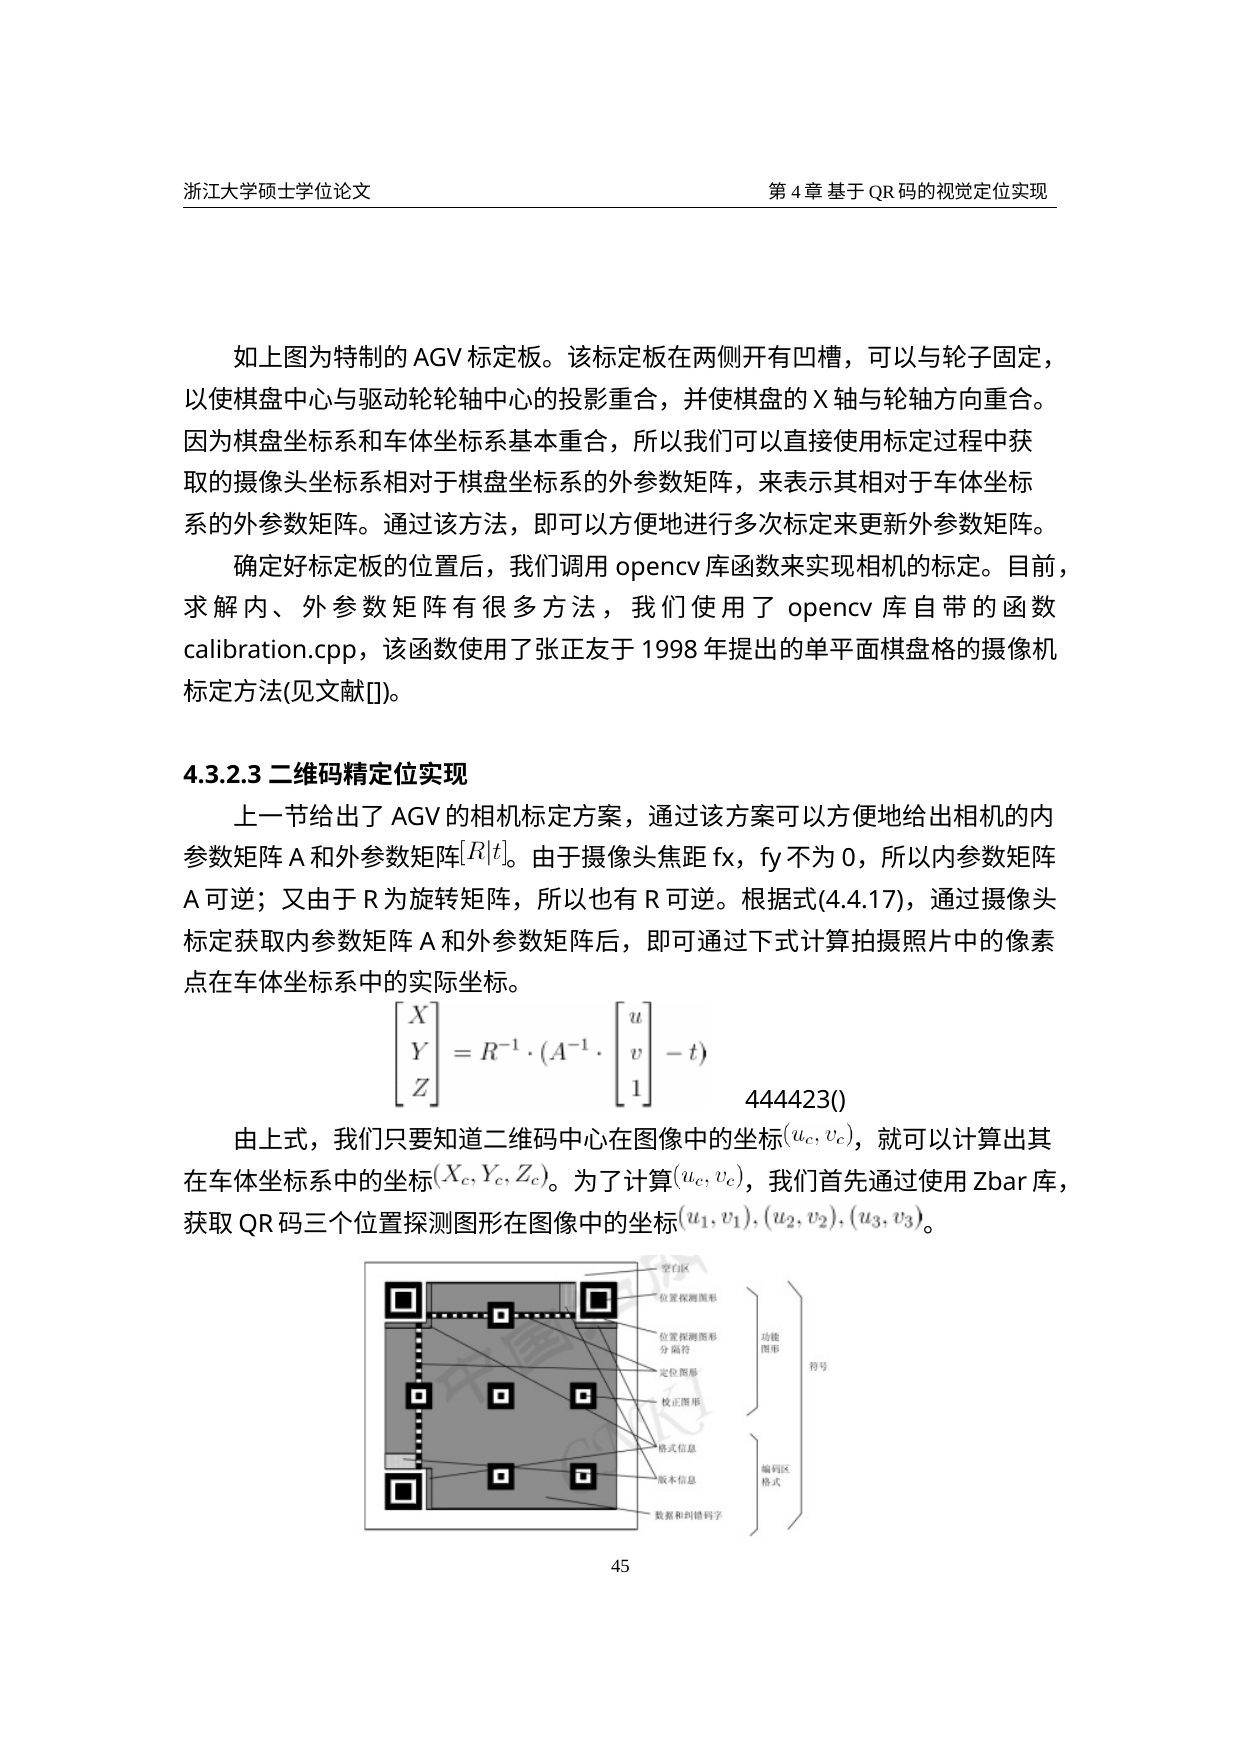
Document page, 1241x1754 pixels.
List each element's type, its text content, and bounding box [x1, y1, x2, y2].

text 确定好标定板的位置后，我们调用opencv库函数来实现相机的标定。目前，求解内、外参数矩阵有很多方法，我们使用了opencv库自带的函数calibration.cpp，该函数使用了张正友于1998年提出的单平面棋盘格的摄像机标定方法(见文献[])。 [183, 542, 1057, 708]
subtitle 二维码精定位实现 [183, 750, 1057, 792]
text 如上图为特制的AGV标定板。该标定板在两侧开有凹槽，可以与轮子固定，以使棋盘中心与驱动轮轮轴中心的投影重合，并使棋盘的X轴与轮轴方向重合。因为棋盘坐标系和车体坐标系基本重合，所以我们可以直接使用标定过程中获取的摄像头坐标系相对于棋盘坐标系的外参数矩阵，来表示其相对于车体坐标系的外参数矩阵。通过该方法，即可以方便地进行多次标定来更新外参数矩阵。 [183, 333, 1057, 542]
text 上一节给出了AGV的相机标定方案，通过该方案可以方便地给出相机的内参数矩阵A和外参数矩阵。由于摄像头焦距fx，fy不为0，所以内参数矩阵A可逆；又由于R为旋转矩阵，所以也有R可逆。根据式(4.4.17)，通过摄像头标定获取内参数矩阵A和外参数矩阵后，即可通过下式计算拍摄照片中的像素点在车体坐标系中的实际坐标。 [183, 792, 1057, 1000]
picture [357, 1255, 832, 1541]
text 由上式，我们只要知道二维码中心在图像中的坐标，就可以计算出其在车体坐标系中的坐标。为了计算，我们首先通过使用Zbar库，获取QR码三个位置探测图形在图像中的坐标。 [183, 1116, 1057, 1241]
